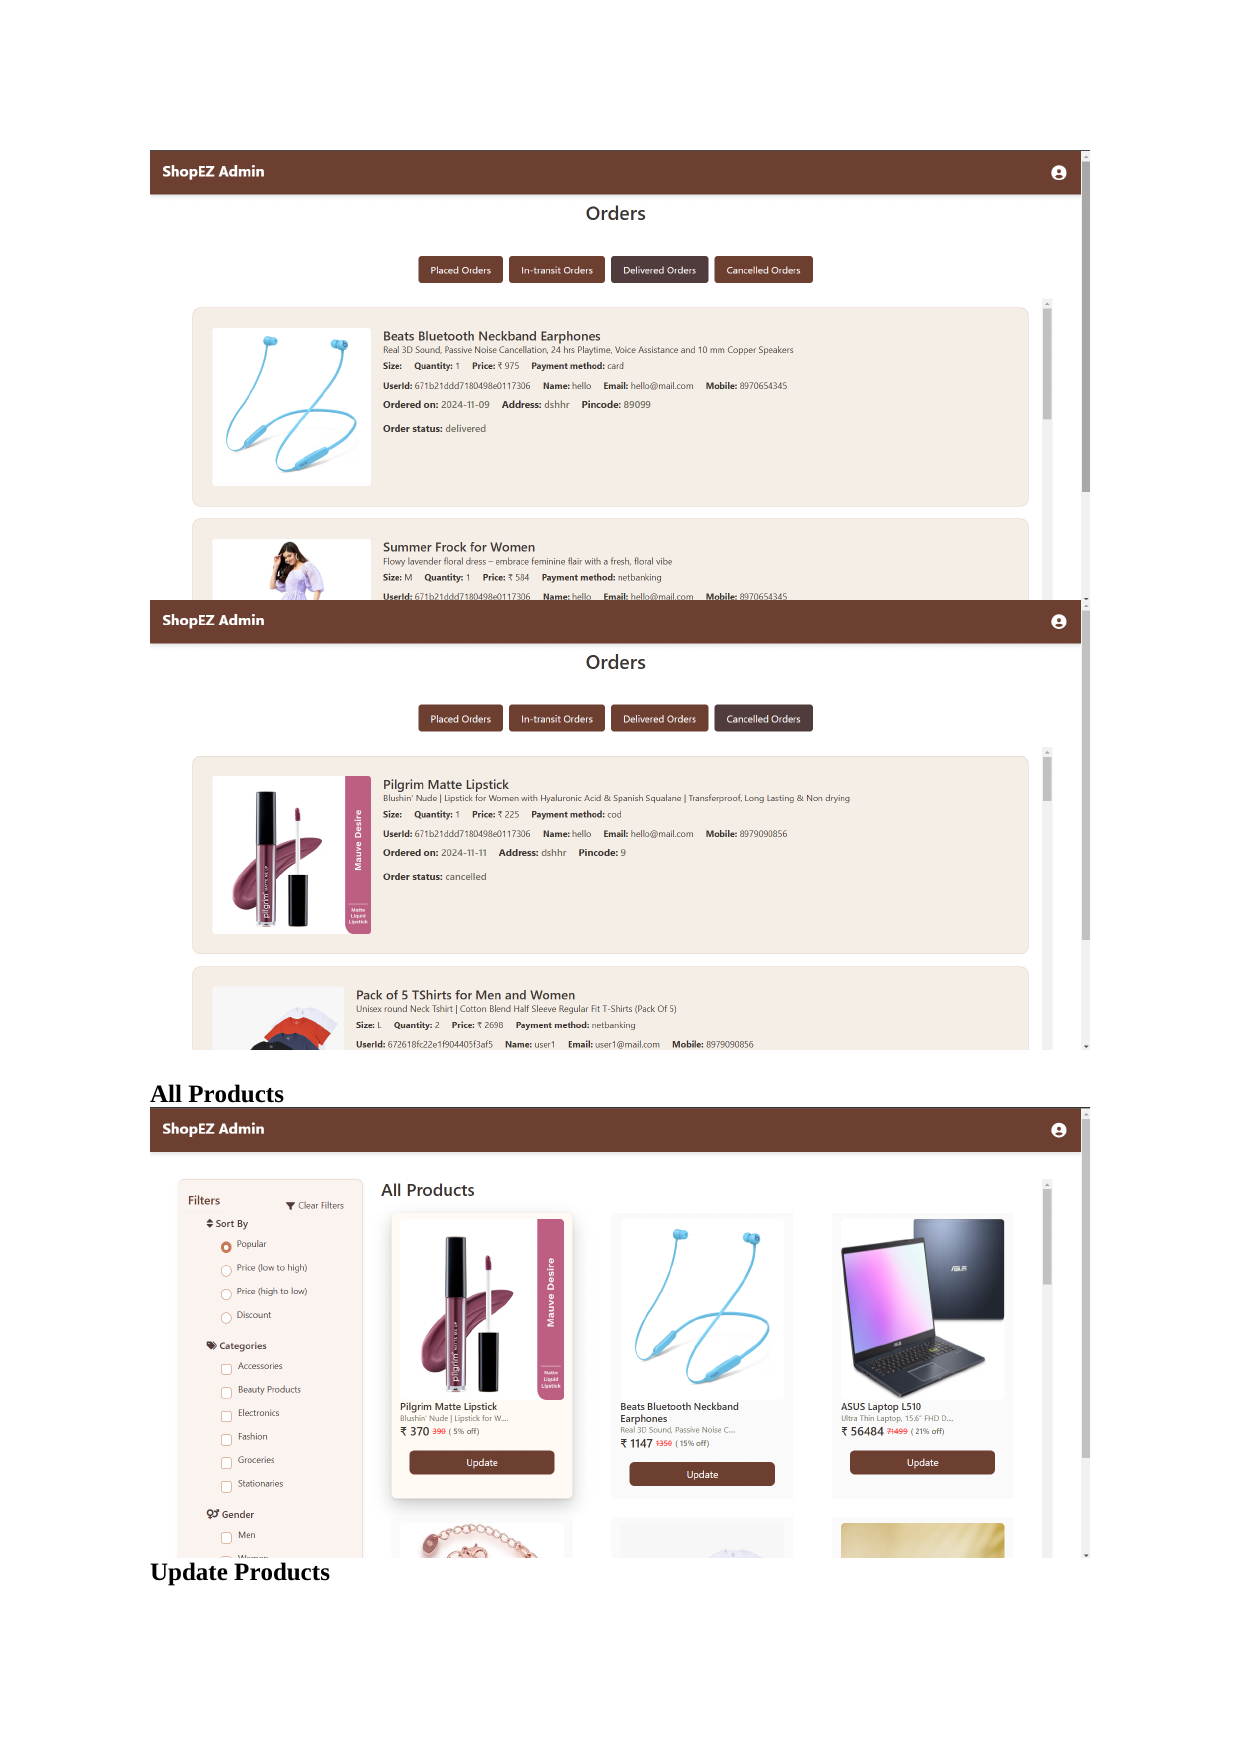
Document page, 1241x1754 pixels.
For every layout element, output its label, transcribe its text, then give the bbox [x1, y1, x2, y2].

text Update Products [150, 1558, 1090, 1586]
text All Products [150, 1079, 1090, 1107]
picture [150, 150, 1091, 1050]
picture [150, 1107, 1091, 1558]
